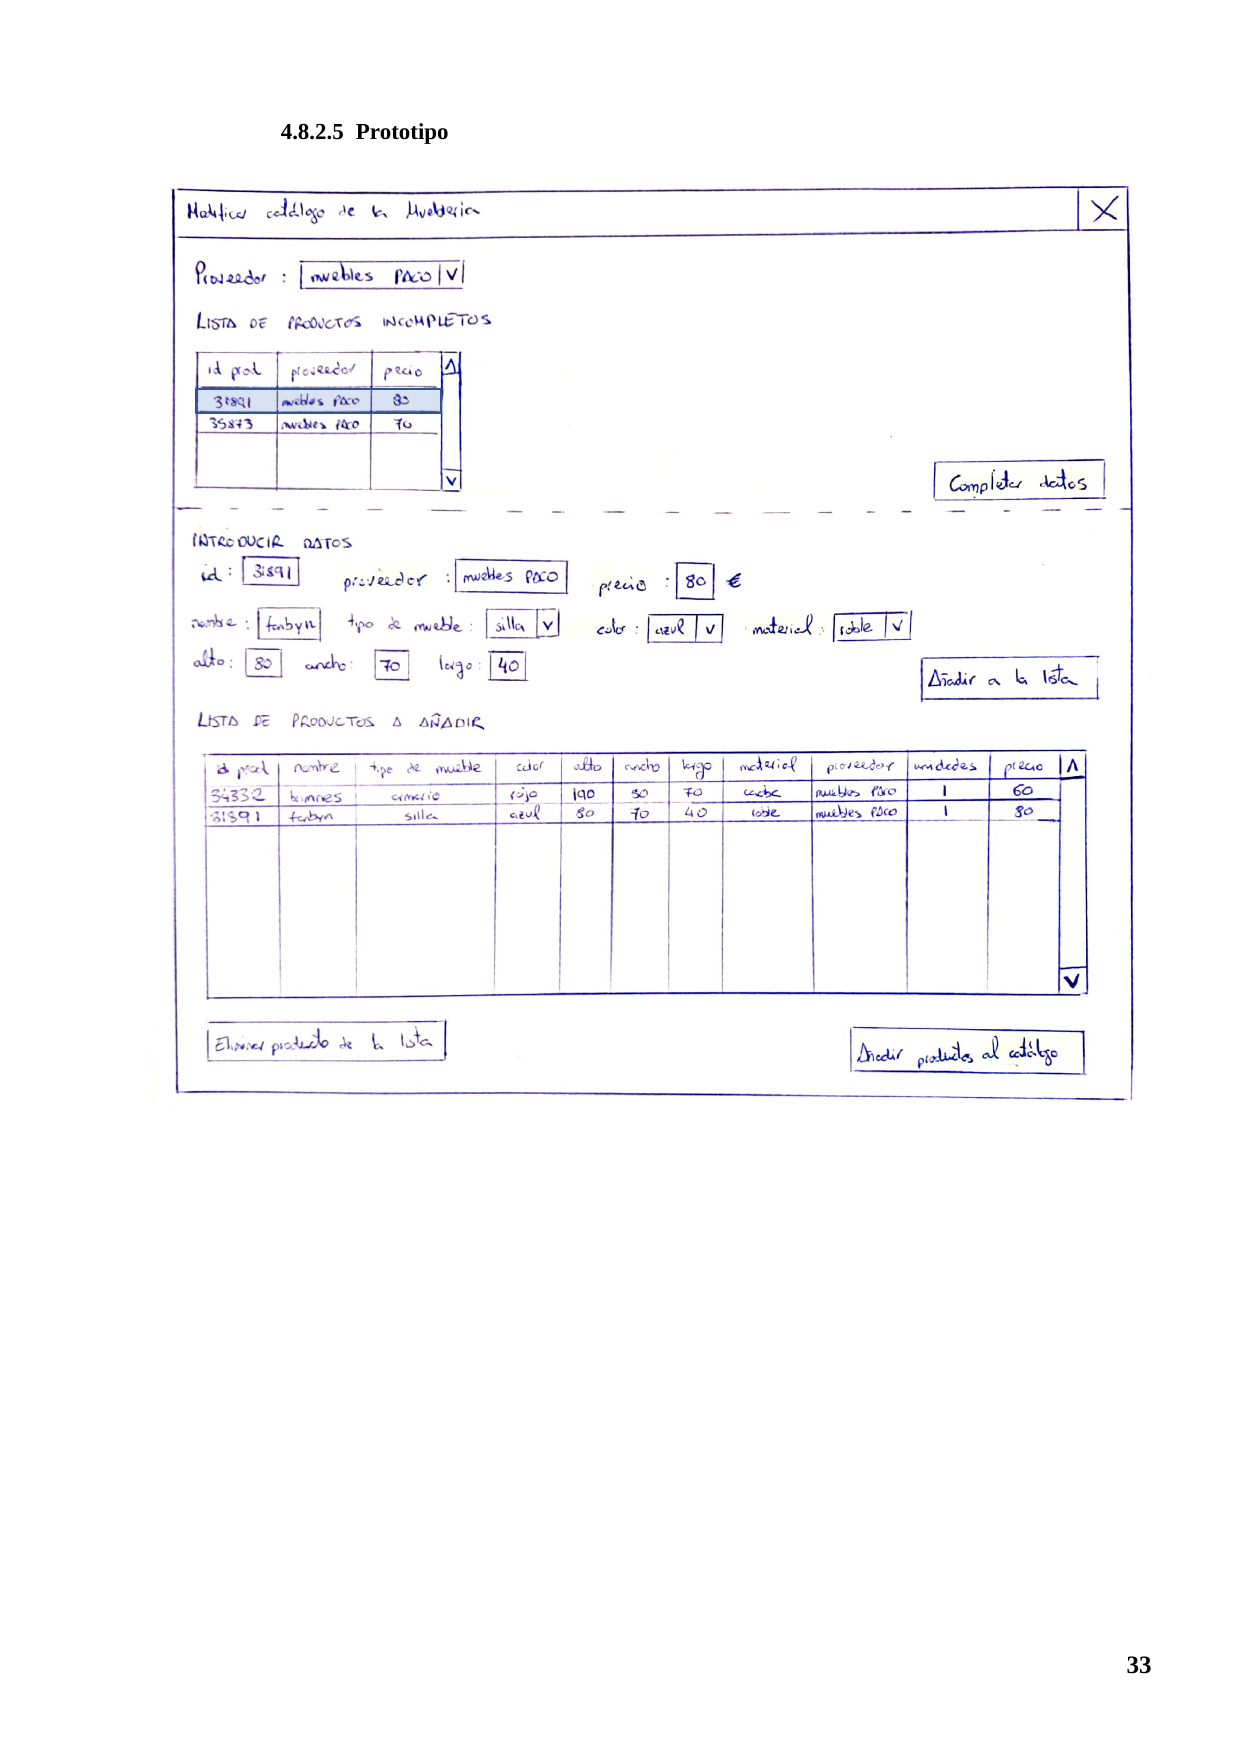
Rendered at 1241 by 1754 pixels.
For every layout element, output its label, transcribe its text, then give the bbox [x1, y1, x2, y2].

picture [150, 178, 1153, 1110]
list Prototipo [281, 118, 1152, 144]
